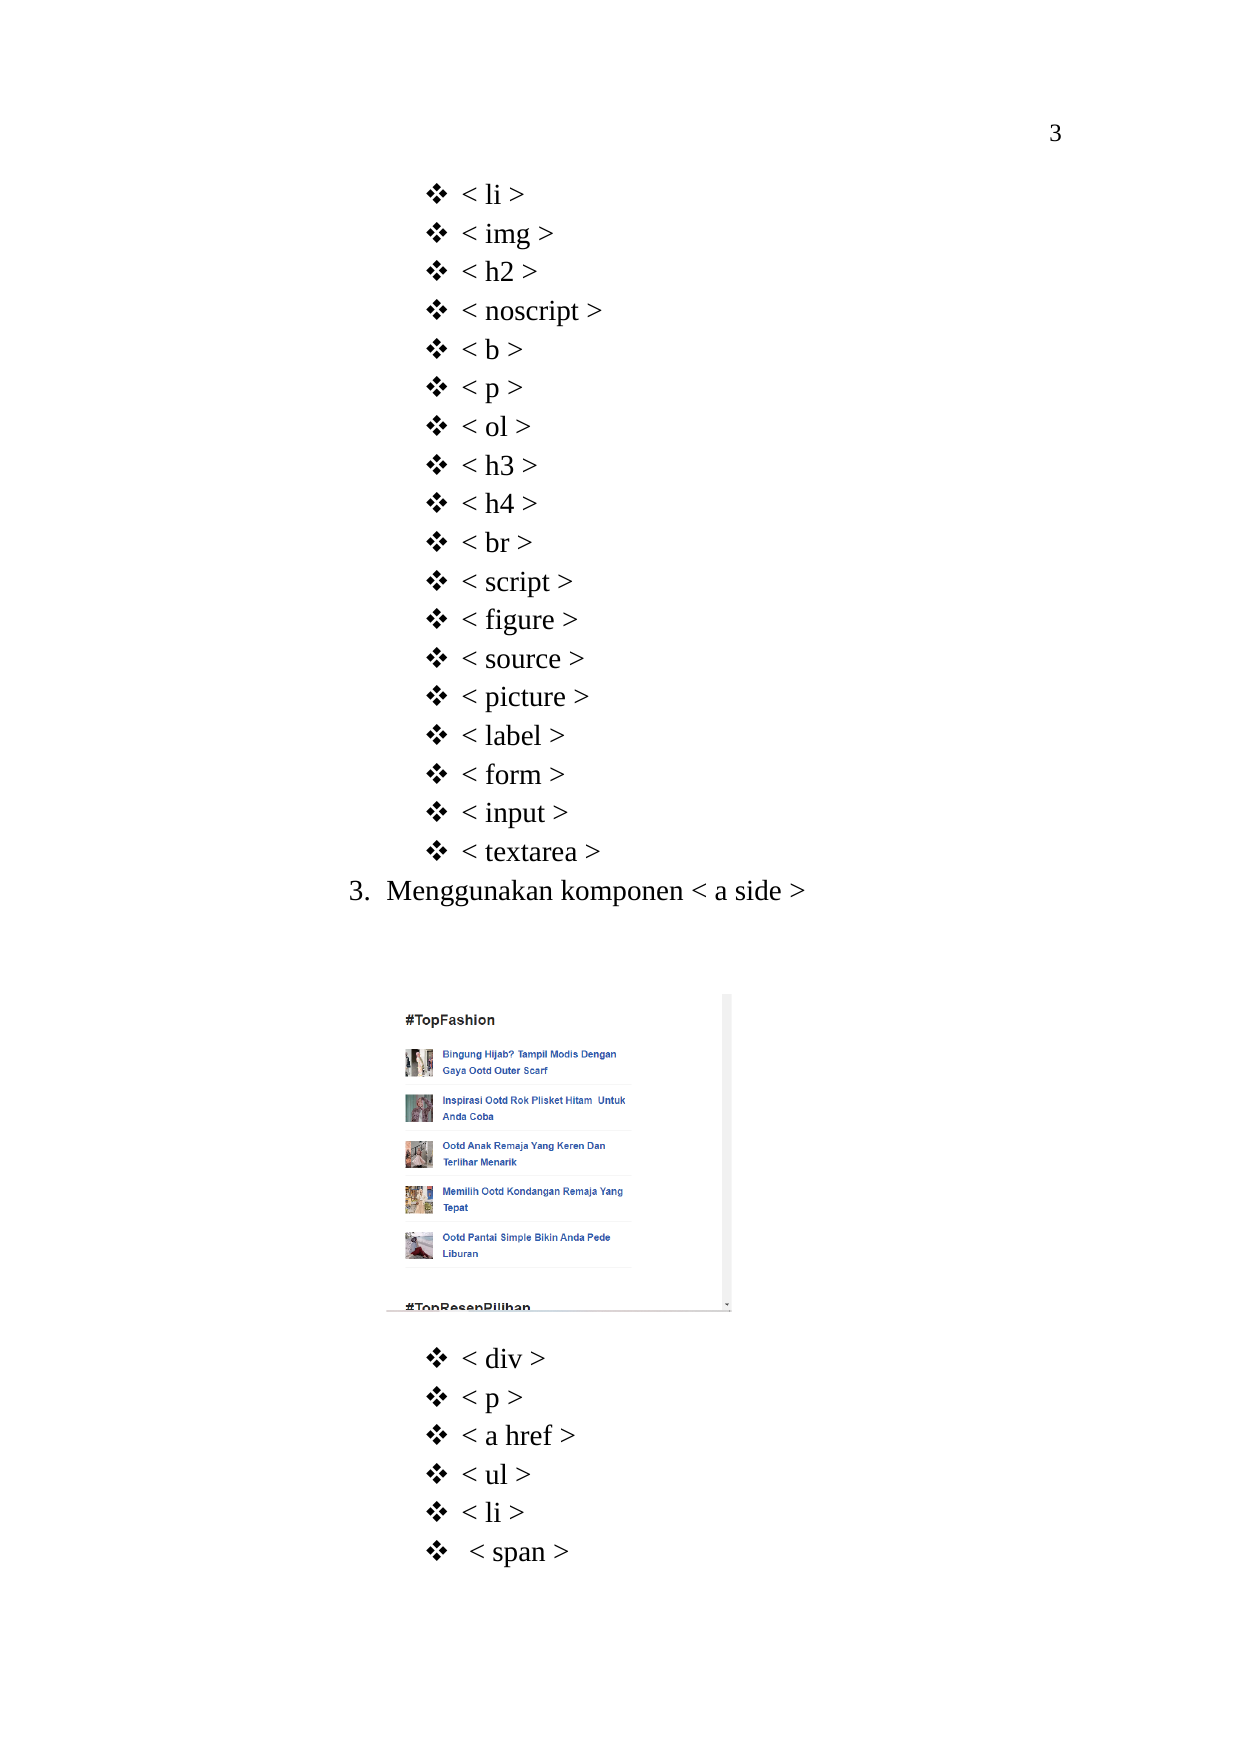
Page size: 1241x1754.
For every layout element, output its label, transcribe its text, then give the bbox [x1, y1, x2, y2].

list < div > [424, 1341, 1063, 1375]
list < ul > [424, 1457, 1063, 1491]
list < ol > [424, 409, 1063, 443]
list < form > [424, 757, 1063, 791]
list < input > [424, 796, 1063, 829]
list < h4 > [424, 486, 1063, 520]
list < img > [424, 216, 1063, 249]
list < figure > [424, 602, 1063, 636]
list < li > [424, 1496, 1063, 1529]
list < textarea > [424, 834, 1063, 868]
list < br > [424, 525, 1063, 559]
list < source > [424, 641, 1063, 674]
list < a href > [424, 1418, 1063, 1452]
list < li > [424, 177, 1063, 211]
list < p > [424, 370, 1063, 404]
picture [386, 994, 732, 1312]
list Menggunakan komponen < a side > [349, 873, 1063, 906]
list < b > [424, 332, 1063, 365]
list < h2 > [424, 254, 1063, 288]
list < script > [424, 564, 1063, 597]
list < h3 > [424, 448, 1063, 481]
list < picture > [424, 679, 1063, 713]
list < label > [424, 718, 1063, 752]
list < noscript > [424, 293, 1063, 327]
list < span > [424, 1534, 1063, 1568]
list < p > [424, 1380, 1063, 1413]
